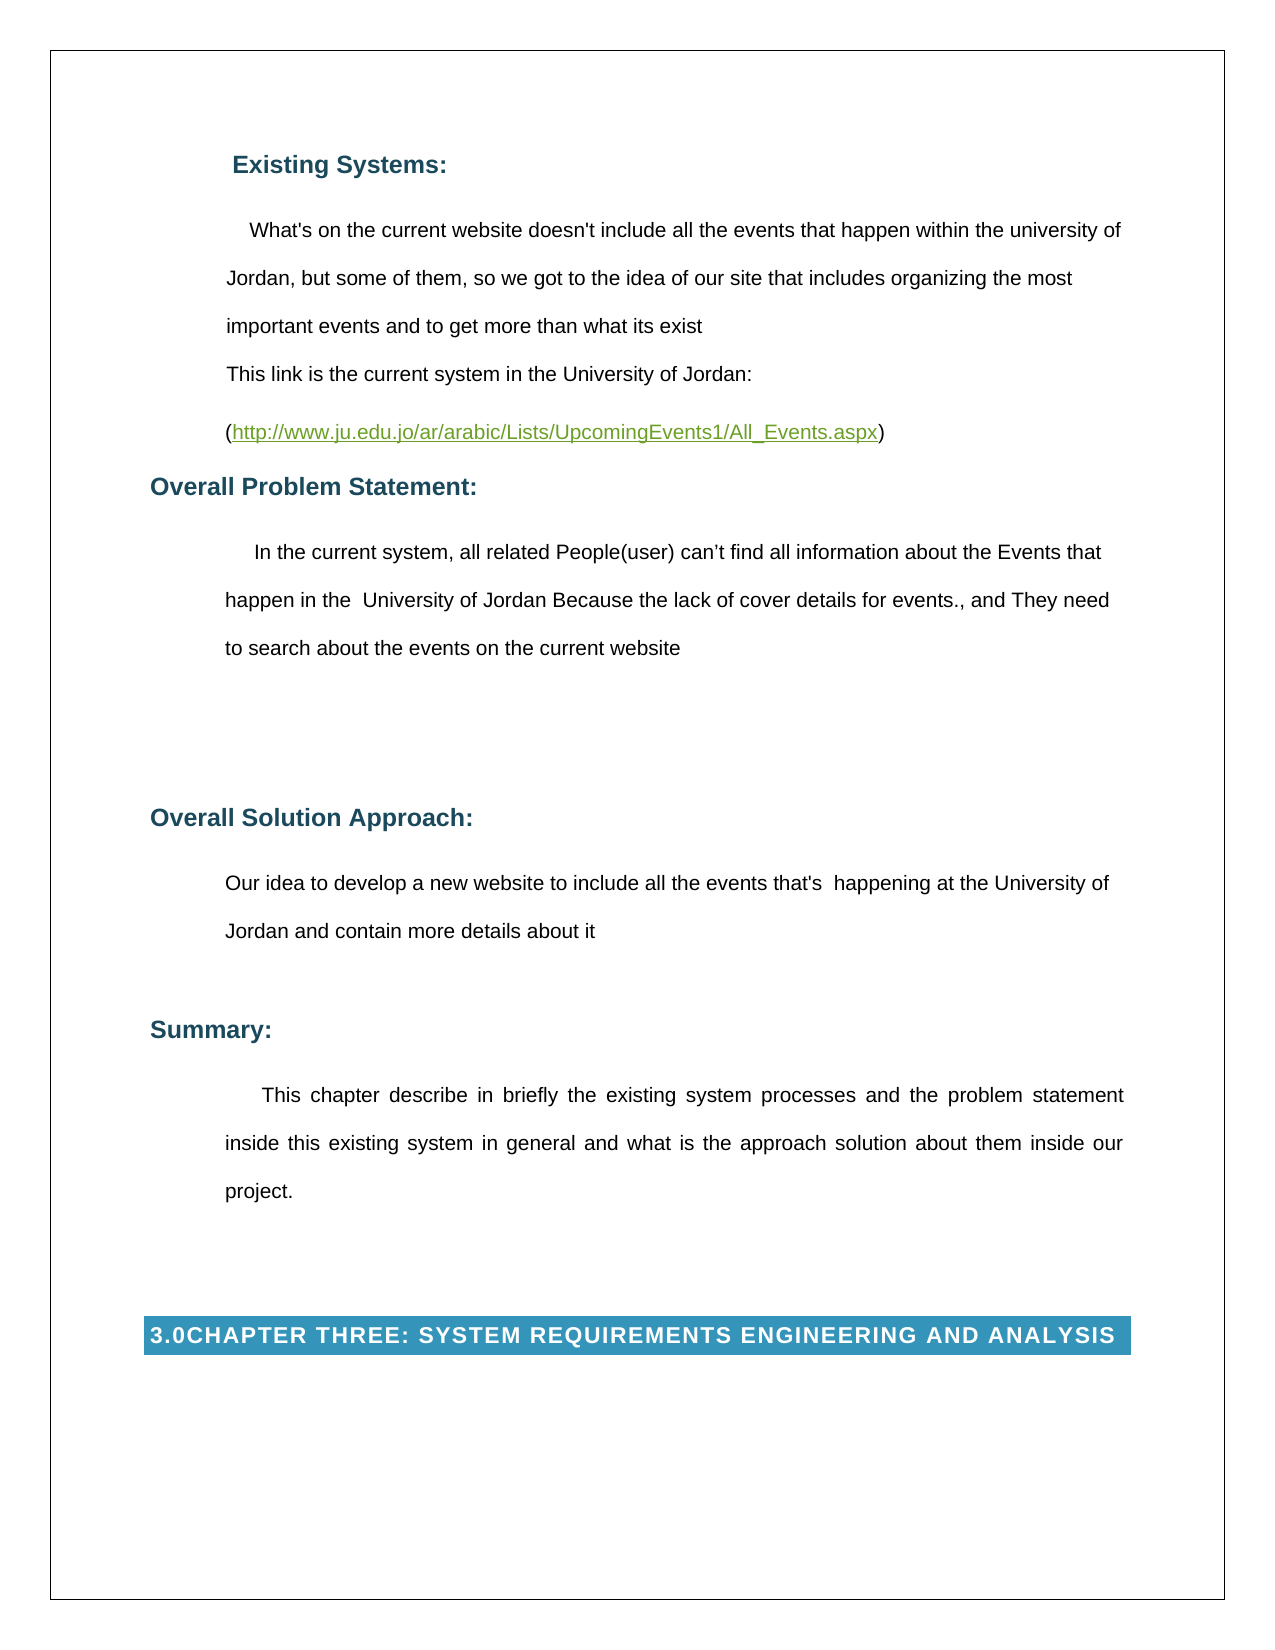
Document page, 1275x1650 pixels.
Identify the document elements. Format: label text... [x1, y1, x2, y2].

list What's on the current website doesn't include all the events that happen within the university of Jordan, but some of them, so we got to the idea of our site that includes organizing the most important events and to get more than what its exist [226, 218, 1125, 338]
list Our idea to develop a new website to include all the events that's happening at the University of Jordan and contain more details about it [225, 871, 1125, 943]
subtitle Overall Solution Approach: [150, 803, 1125, 832]
list (http://www.ju.edu.jo/ar/arabic/Lists/UpcomingEvents1/All_Events.aspx) [225, 420, 1125, 444]
subtitle Existing Systems: [225, 150, 1125, 179]
subtitle 3.0Chapter Three: System Requirements Engineering and Analysis [150, 1323, 1125, 1349]
list In the current system, all related People(user) can’t find all information about the Events that happen in the University of Jordan Because the lack of cover details for events., and They need to search about the events on the current website [225, 540, 1125, 660]
text This chapter describe in briefly the existing system processes and the problem statement inside this existing system in general and what is the approach solution about them inside our project. [225, 1083, 1125, 1203]
subtitle Overall Problem Statement: [150, 472, 1125, 501]
text This link is the current system in the University of Jordan: [226, 362, 1125, 386]
subtitle Summary: [150, 1015, 1125, 1044]
